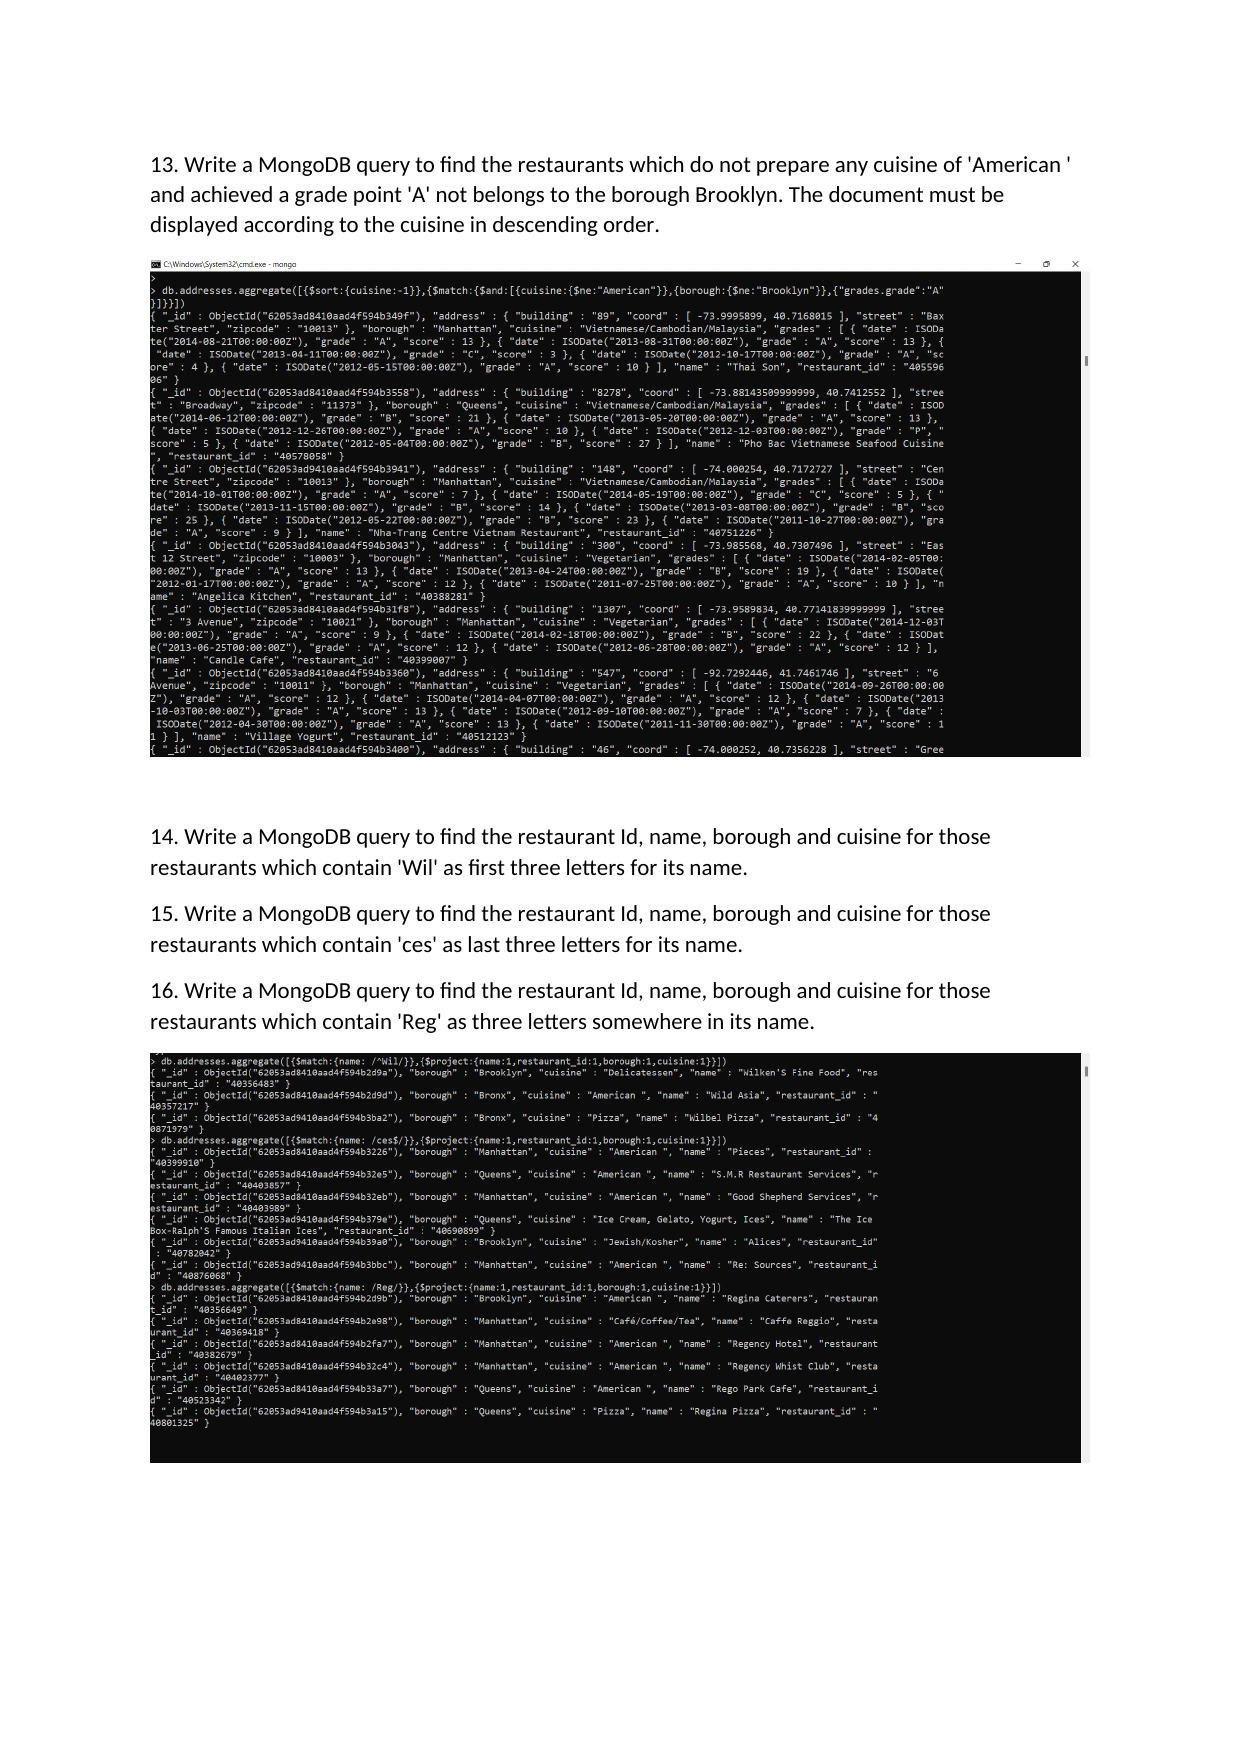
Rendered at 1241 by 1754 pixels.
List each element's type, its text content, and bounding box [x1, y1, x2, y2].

text 15. Write a MongoDB query to find the restaurant Id, name, borough and cuisine for those restaurants which contain 'ces' as last three letters for its name. [150, 899, 1090, 958]
picture [150, 1053, 1091, 1463]
text 13. Write a MongoDB query to find the restaurants which do not prepare any cuisine of 'American ' and achieved a grade point 'A' not belongs to the borough Brooklyn. The document must be displayed according to the cuisine in descending order. [150, 150, 1090, 238]
text 16. Write a MongoDB query to find the restaurant Id, name, borough and cuisine for those restaurants which contain 'Reg' as three letters somewhere in its name. [150, 977, 1090, 1035]
text 14. Write a MongoDB query to find the restaurant Id, name, borough and cuisine for those restaurants which contain 'Wil' as first three letters for its name. [150, 822, 1090, 881]
picture [150, 257, 1091, 757]
